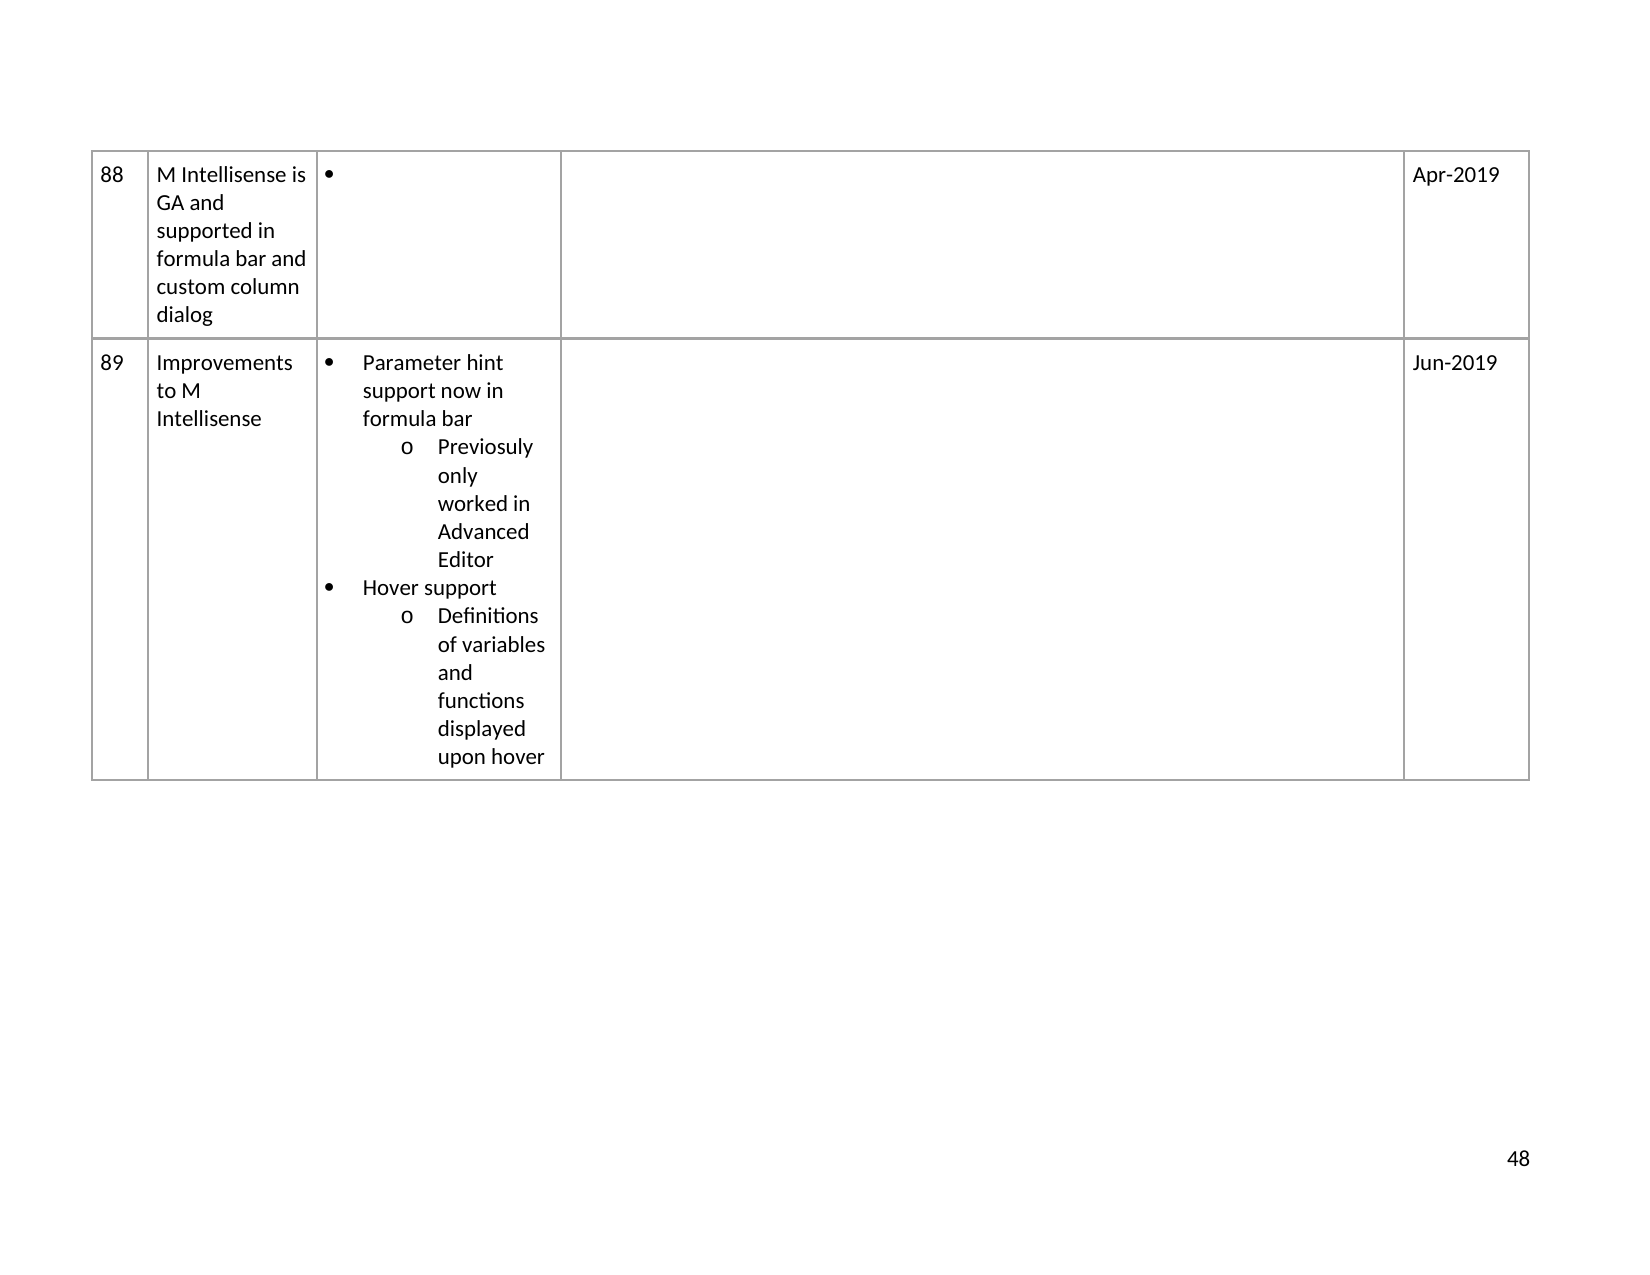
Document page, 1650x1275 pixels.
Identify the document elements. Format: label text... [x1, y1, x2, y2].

table_cell Parameter hint support now in formula bar Previosuly only worked in Advanced Editor Hover support Definitions of variables and functions displayed upon hover [318, 340, 560, 779]
table_cell 88 [93, 152, 147, 337]
table_cell [318, 152, 560, 337]
table_cell Improvements to M Intellisense [149, 340, 316, 779]
table_cell [562, 152, 1403, 337]
table_cell M Intellisense is GA and supported in formula bar and custom column dialog [149, 152, 316, 337]
table_cell [562, 340, 1403, 779]
table_cell Jun-2019 [1405, 340, 1528, 779]
table_cell Apr-2019 [1405, 152, 1528, 337]
table_cell 89 [93, 340, 147, 779]
